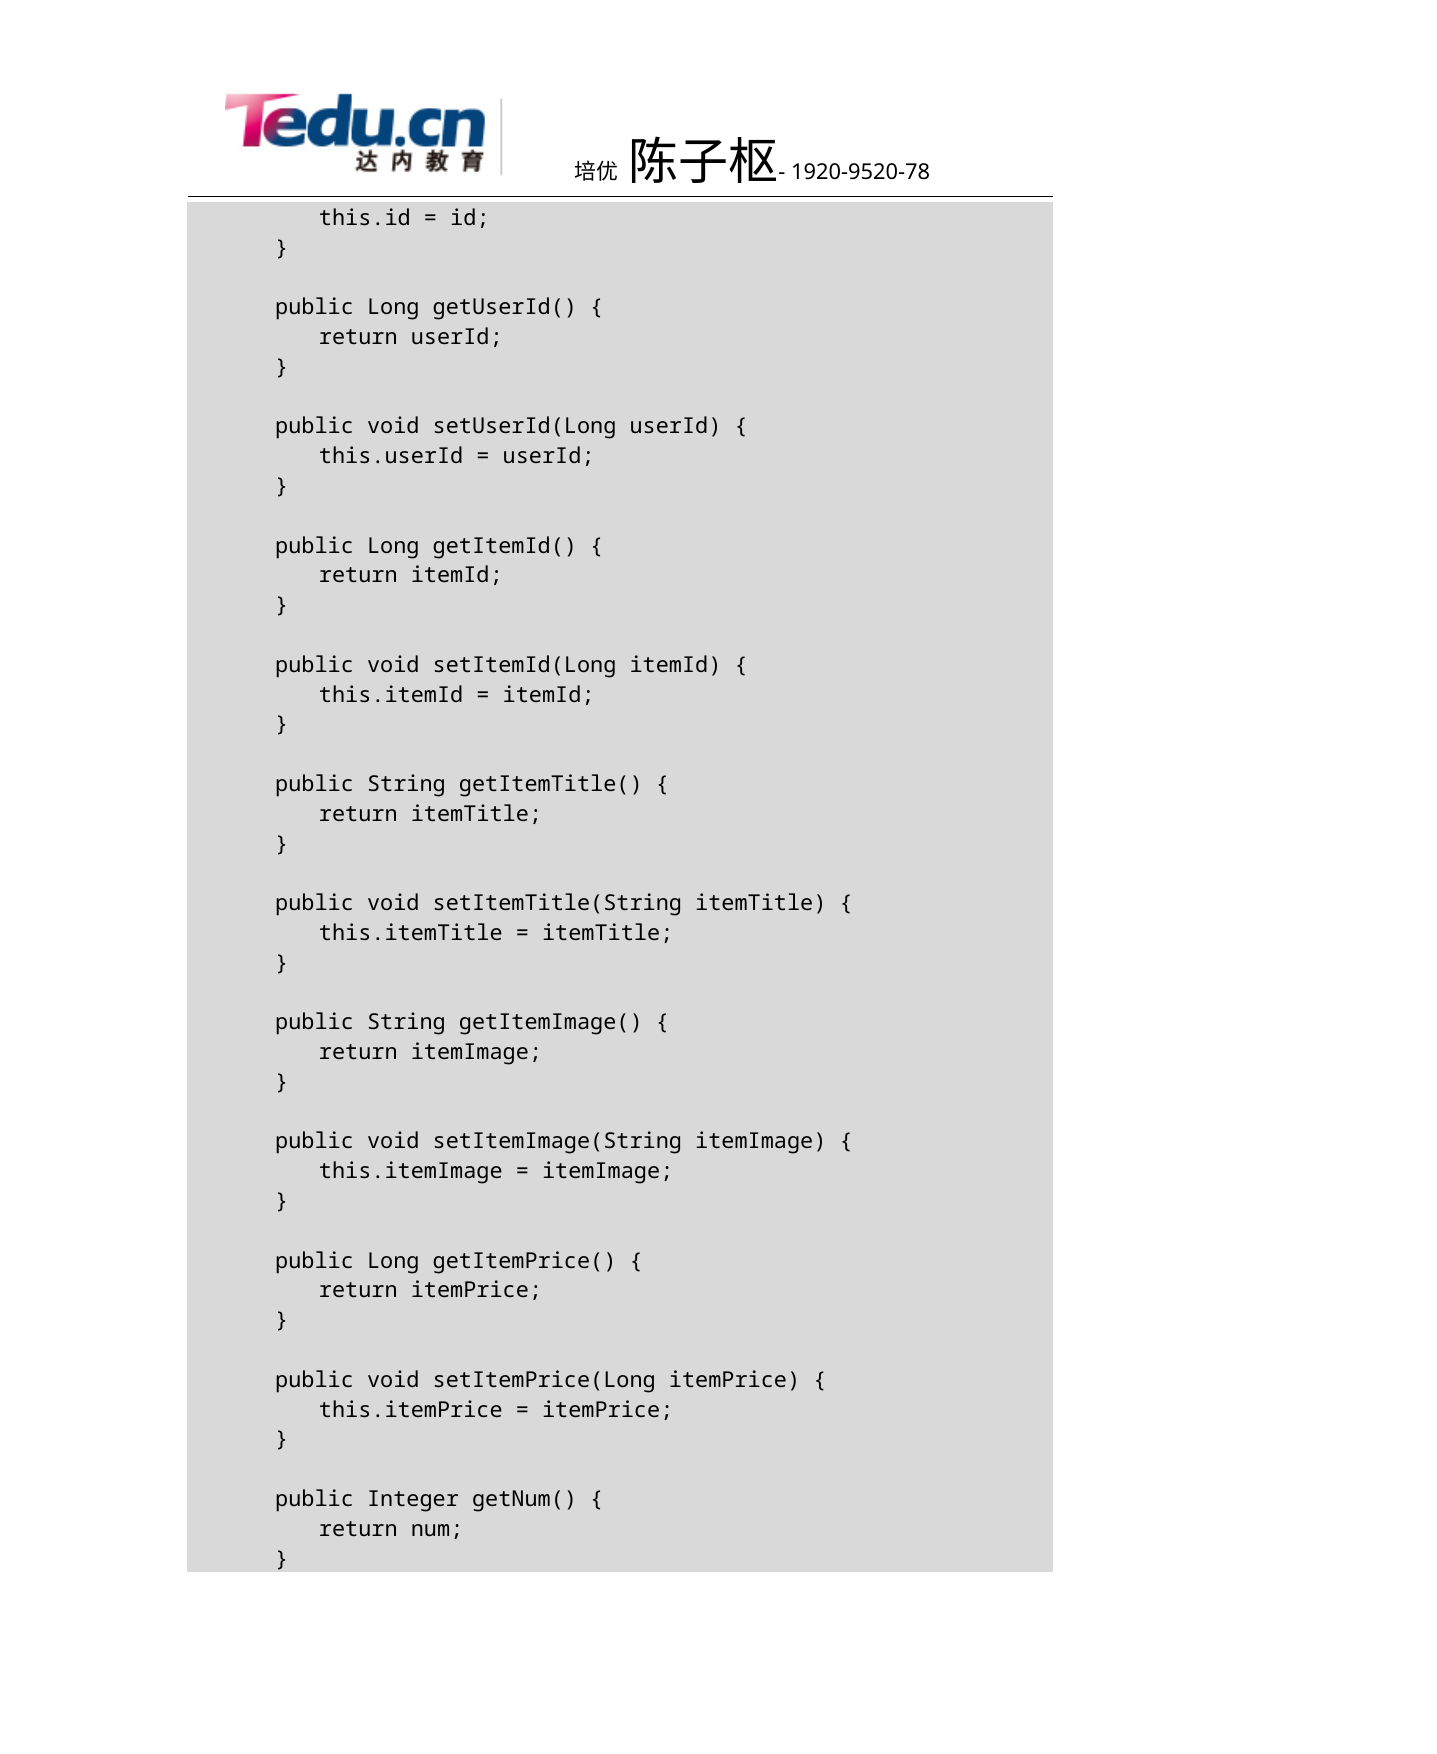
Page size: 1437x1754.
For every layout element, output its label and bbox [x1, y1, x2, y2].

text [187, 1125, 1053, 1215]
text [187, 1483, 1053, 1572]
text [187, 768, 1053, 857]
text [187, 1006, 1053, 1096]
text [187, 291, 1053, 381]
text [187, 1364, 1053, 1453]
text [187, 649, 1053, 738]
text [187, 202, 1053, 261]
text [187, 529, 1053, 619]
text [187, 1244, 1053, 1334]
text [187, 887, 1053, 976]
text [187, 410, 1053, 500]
picture [225, 88, 507, 180]
